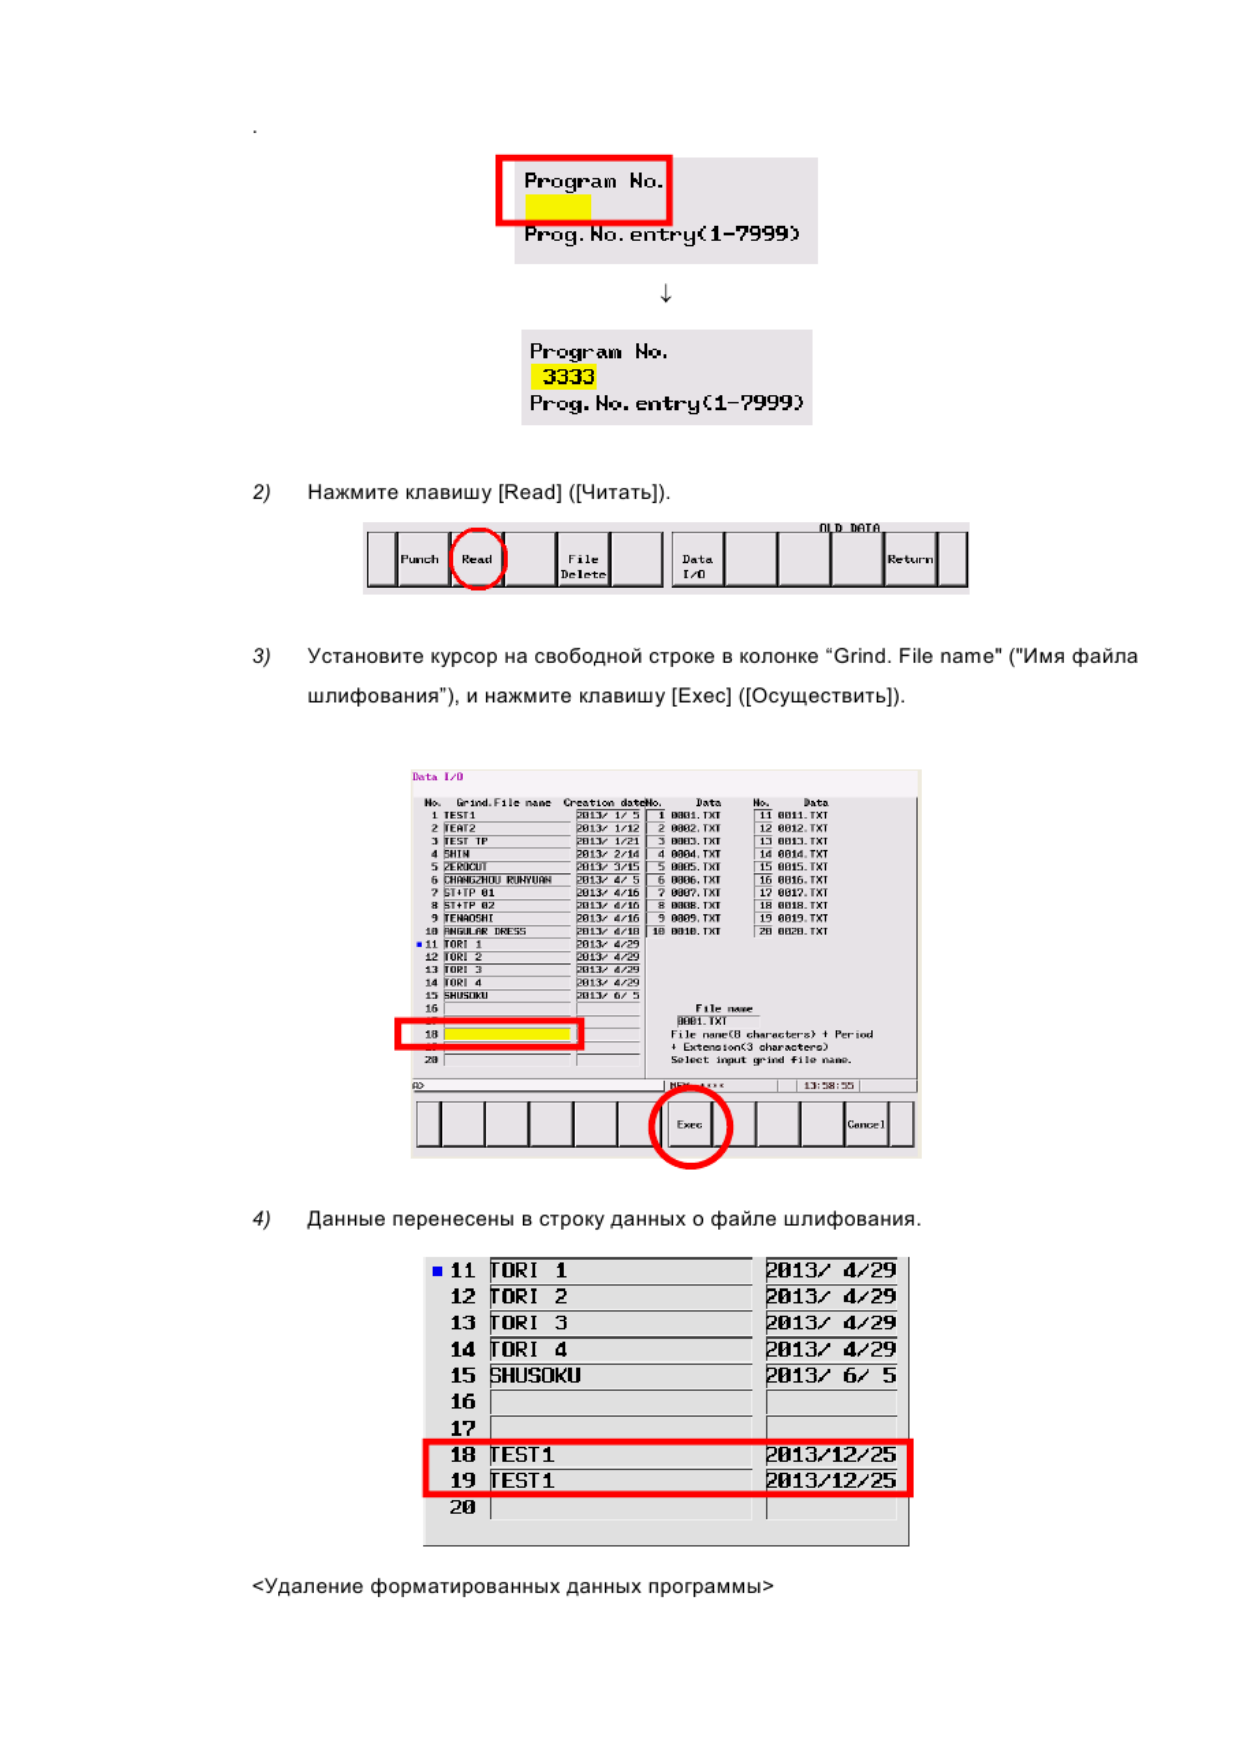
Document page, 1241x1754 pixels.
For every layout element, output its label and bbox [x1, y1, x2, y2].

picture [191, 58, 1198, 1615]
